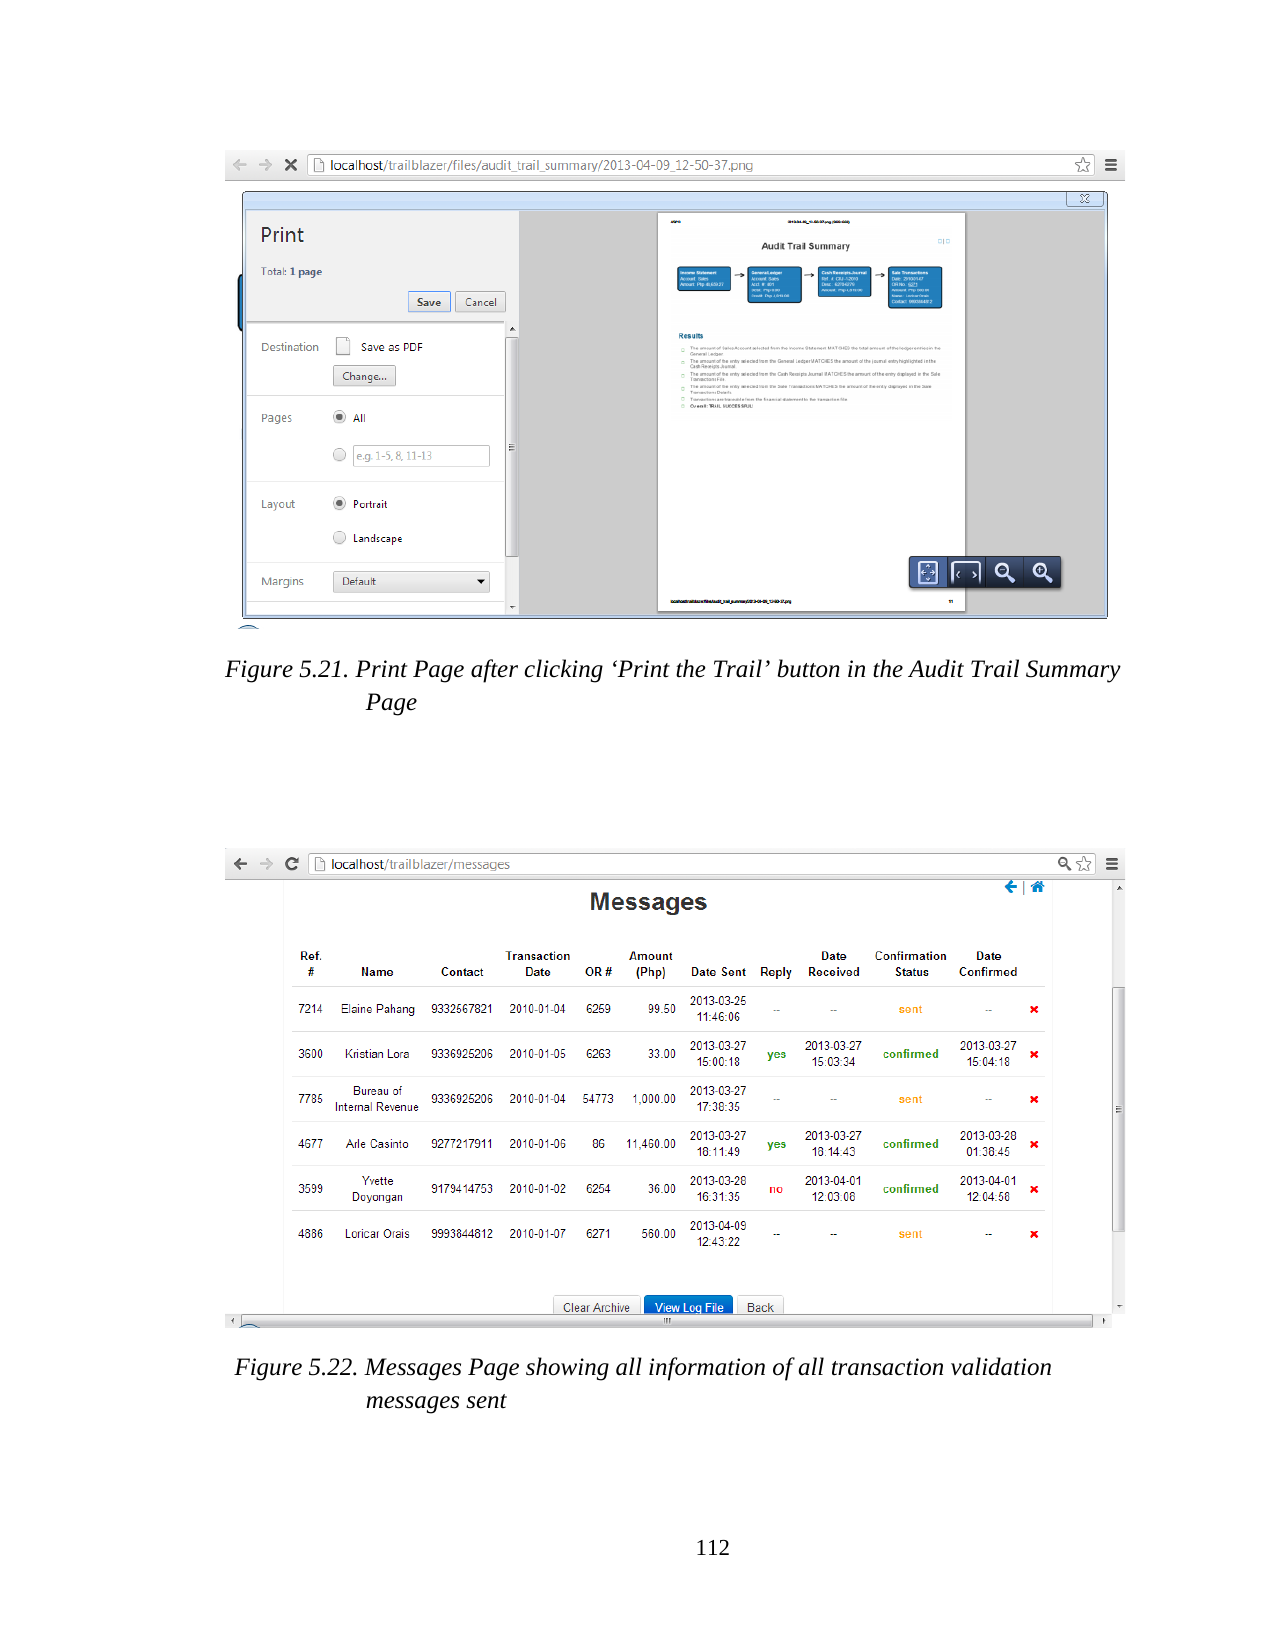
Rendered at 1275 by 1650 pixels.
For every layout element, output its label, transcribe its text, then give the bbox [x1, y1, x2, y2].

text Figure 5.21. Print Page after clicking ‘Print the Trail’ button in the Audit Trail Summary Page [225, 654, 1125, 716]
picture [225, 848, 1125, 1328]
picture [225, 150, 1125, 629]
text Figure 5.22. Messages Page showing all information of all transaction validation messages sent [234, 1352, 1125, 1414]
